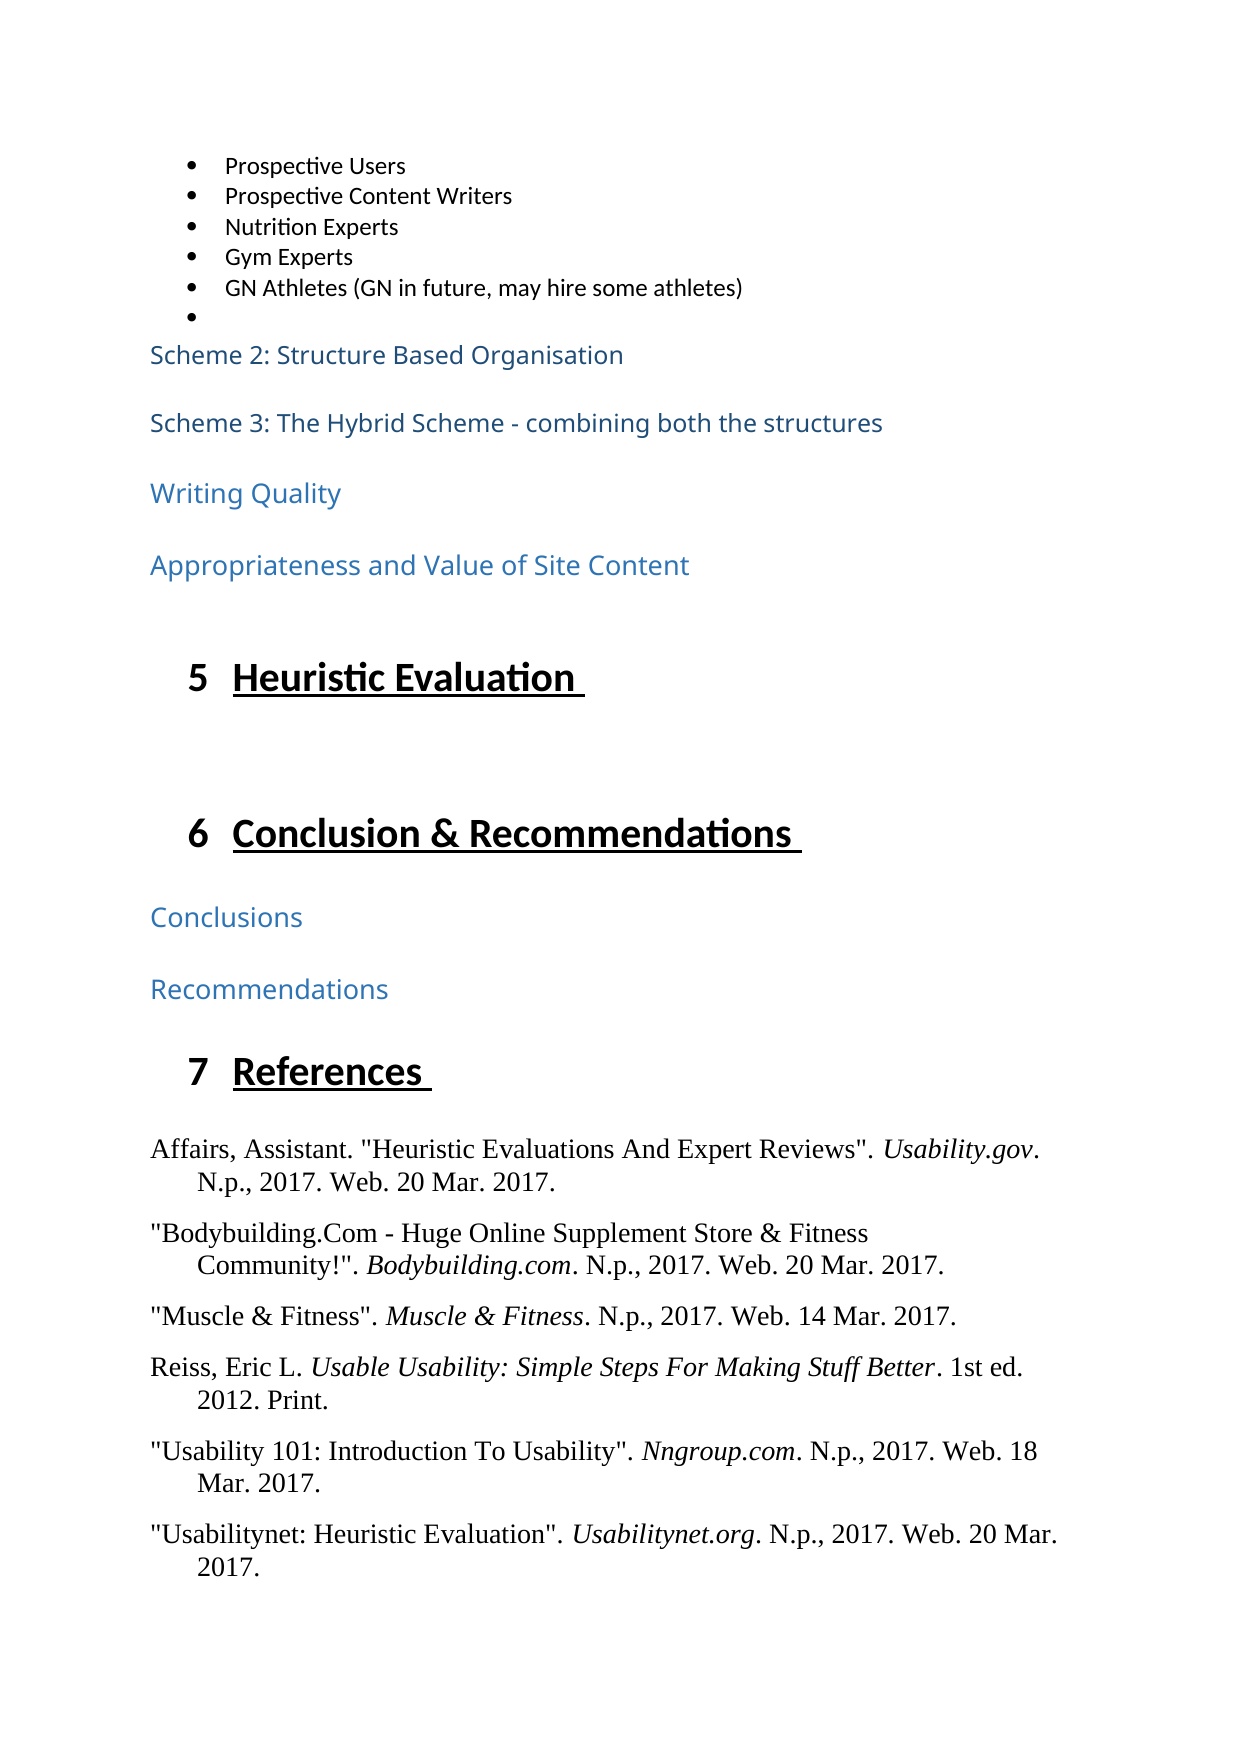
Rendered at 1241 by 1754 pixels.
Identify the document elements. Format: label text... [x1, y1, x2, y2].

subtitle Scheme 2: Structure Based Organisation [150, 337, 1090, 371]
text "Usabilitynet: Heuristic Evaluation". Usabilitynet.org. N.p., 2017. Web. 20 Mar. 2017. [150, 1517, 1090, 1582]
subtitle Scheme 3: The Hybrid Scheme - combining both the structures [150, 406, 1090, 440]
list Prospective Users [187, 150, 1090, 181]
subtitle Recommendations [150, 970, 1090, 1007]
subtitle Writing Quality [150, 475, 1090, 512]
subtitle Conclusion & Recommendations [187, 807, 1090, 858]
list Gym Experts [187, 242, 1090, 272]
subtitle Appropriateness and Value of Site Content [150, 546, 1090, 583]
subtitle References [187, 1044, 1090, 1095]
text Affairs, Assistant. "Heuristic Evaluations And Expert Reviews". Usability.gov. N.p., 2017. Web. 20 Mar. 2017. [150, 1132, 1090, 1197]
list Prospective Content Writers [187, 181, 1090, 211]
text "Muscle & Fitness". Muscle & Fitness. N.p., 2017. Web. 14 Mar. 2017. [150, 1299, 1090, 1332]
subtitle Conclusions [150, 899, 1090, 936]
text "Bodybuilding.Com - Huge Online Supplement Store & Fitness Community!". Bodybuilding.com. N.p., 2017. Web. 20 Mar. 2017. [150, 1216, 1090, 1281]
list GN Athletes (GN in future, may hire some athletes) [187, 272, 1090, 303]
list Nutrition Experts [187, 211, 1090, 242]
text "Usability 101: Introduction To Usability". Nngroup.com. N.p., 2017. Web. 18 Mar. 2017. [150, 1434, 1090, 1499]
subtitle Heuristic Evaluation [187, 651, 1090, 702]
text Reiss, Eric L. Usable Usability: Simple Steps For Making Stuff Better. 1st ed. 2012. Print. [150, 1350, 1090, 1415]
